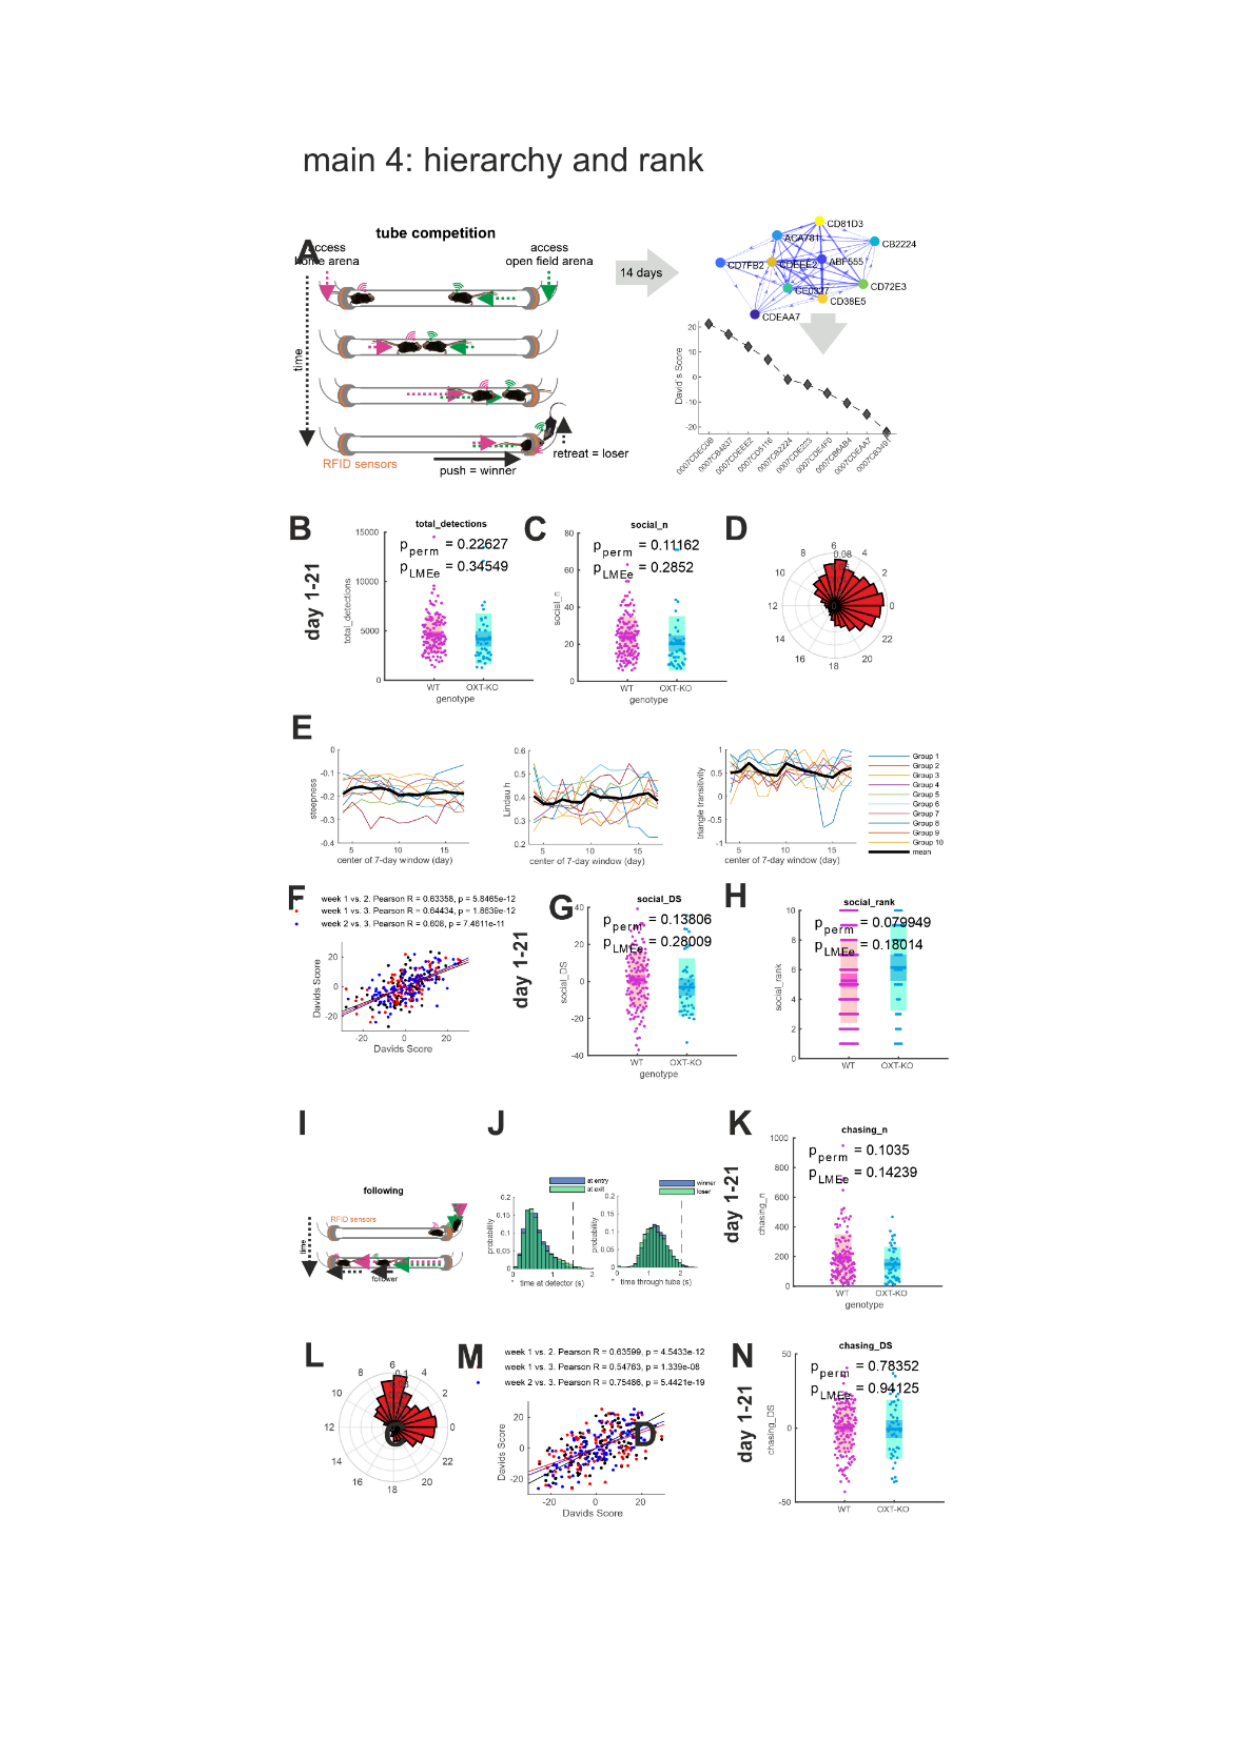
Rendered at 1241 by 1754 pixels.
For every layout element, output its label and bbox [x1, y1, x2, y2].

picture [288, 147, 952, 1517]
